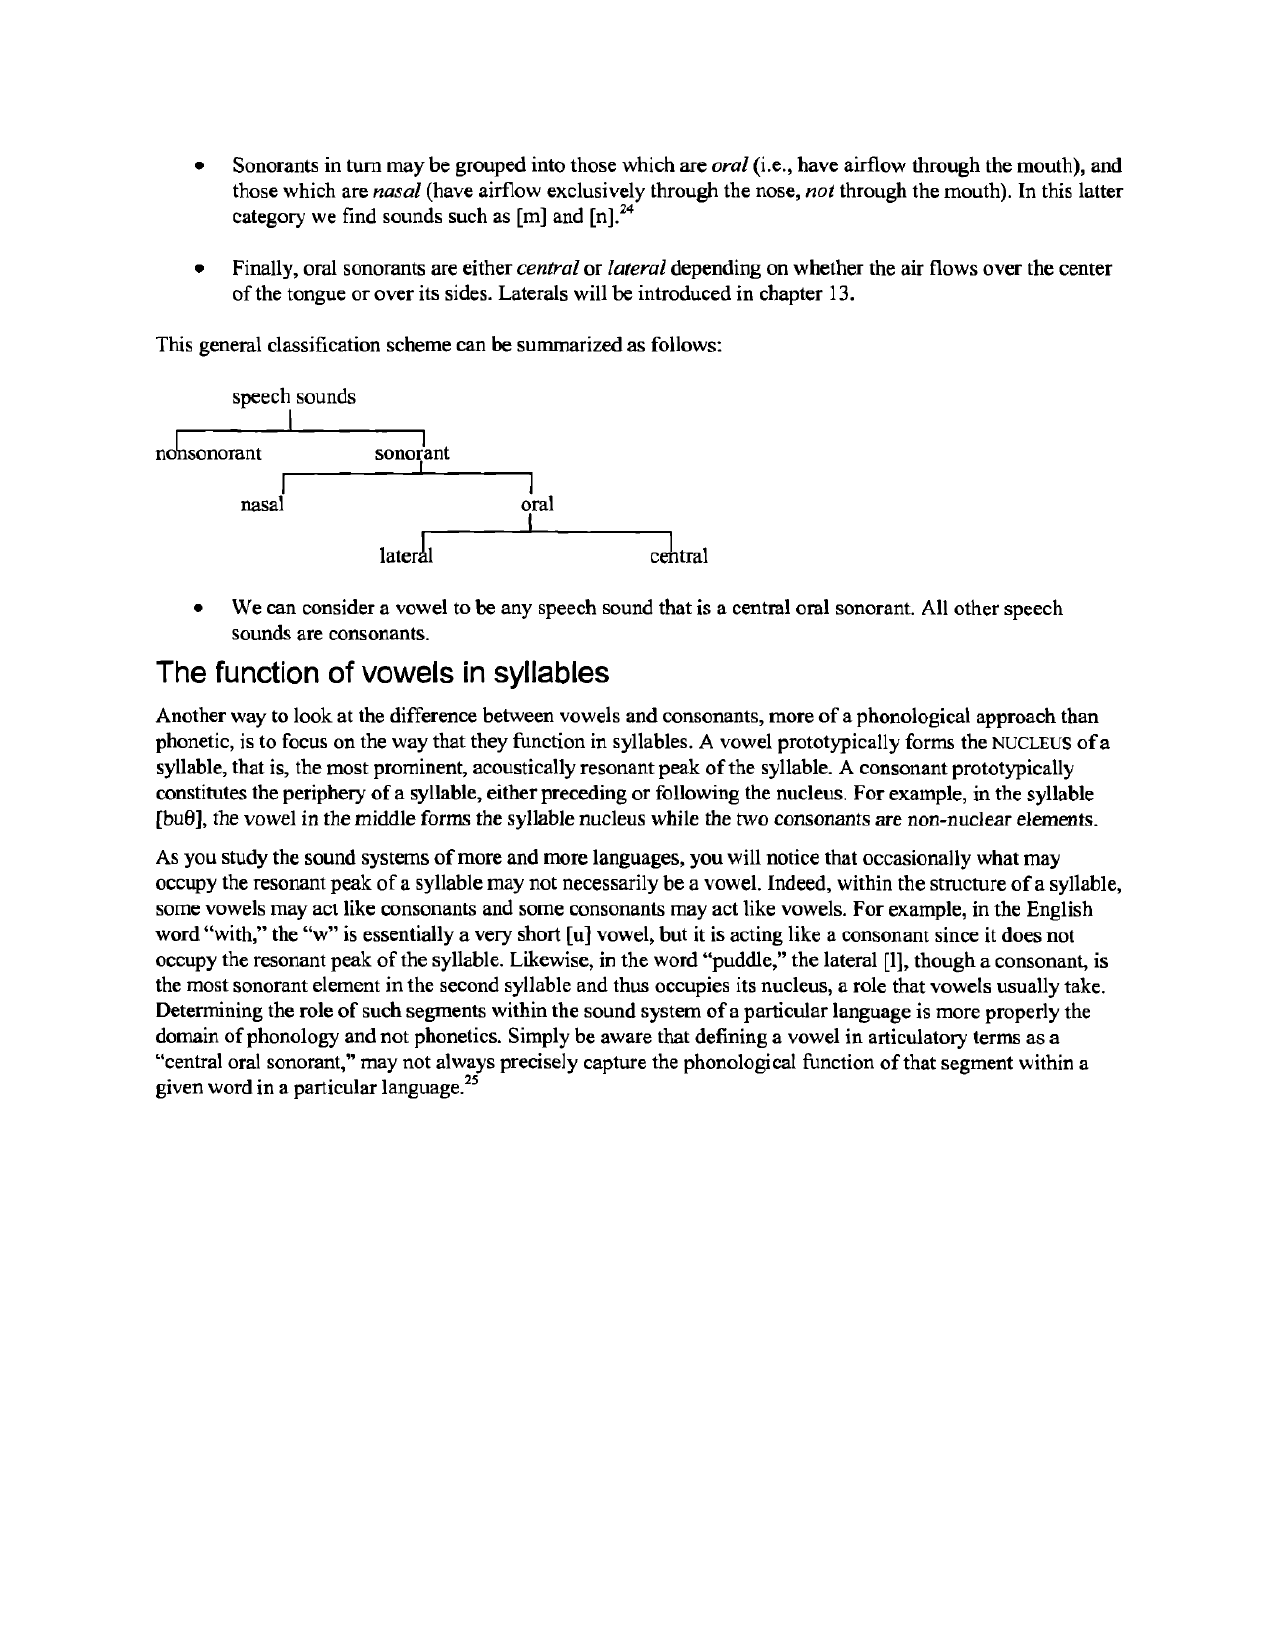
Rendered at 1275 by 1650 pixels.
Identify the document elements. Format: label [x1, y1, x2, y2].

picture [150, 150, 1125, 1106]
